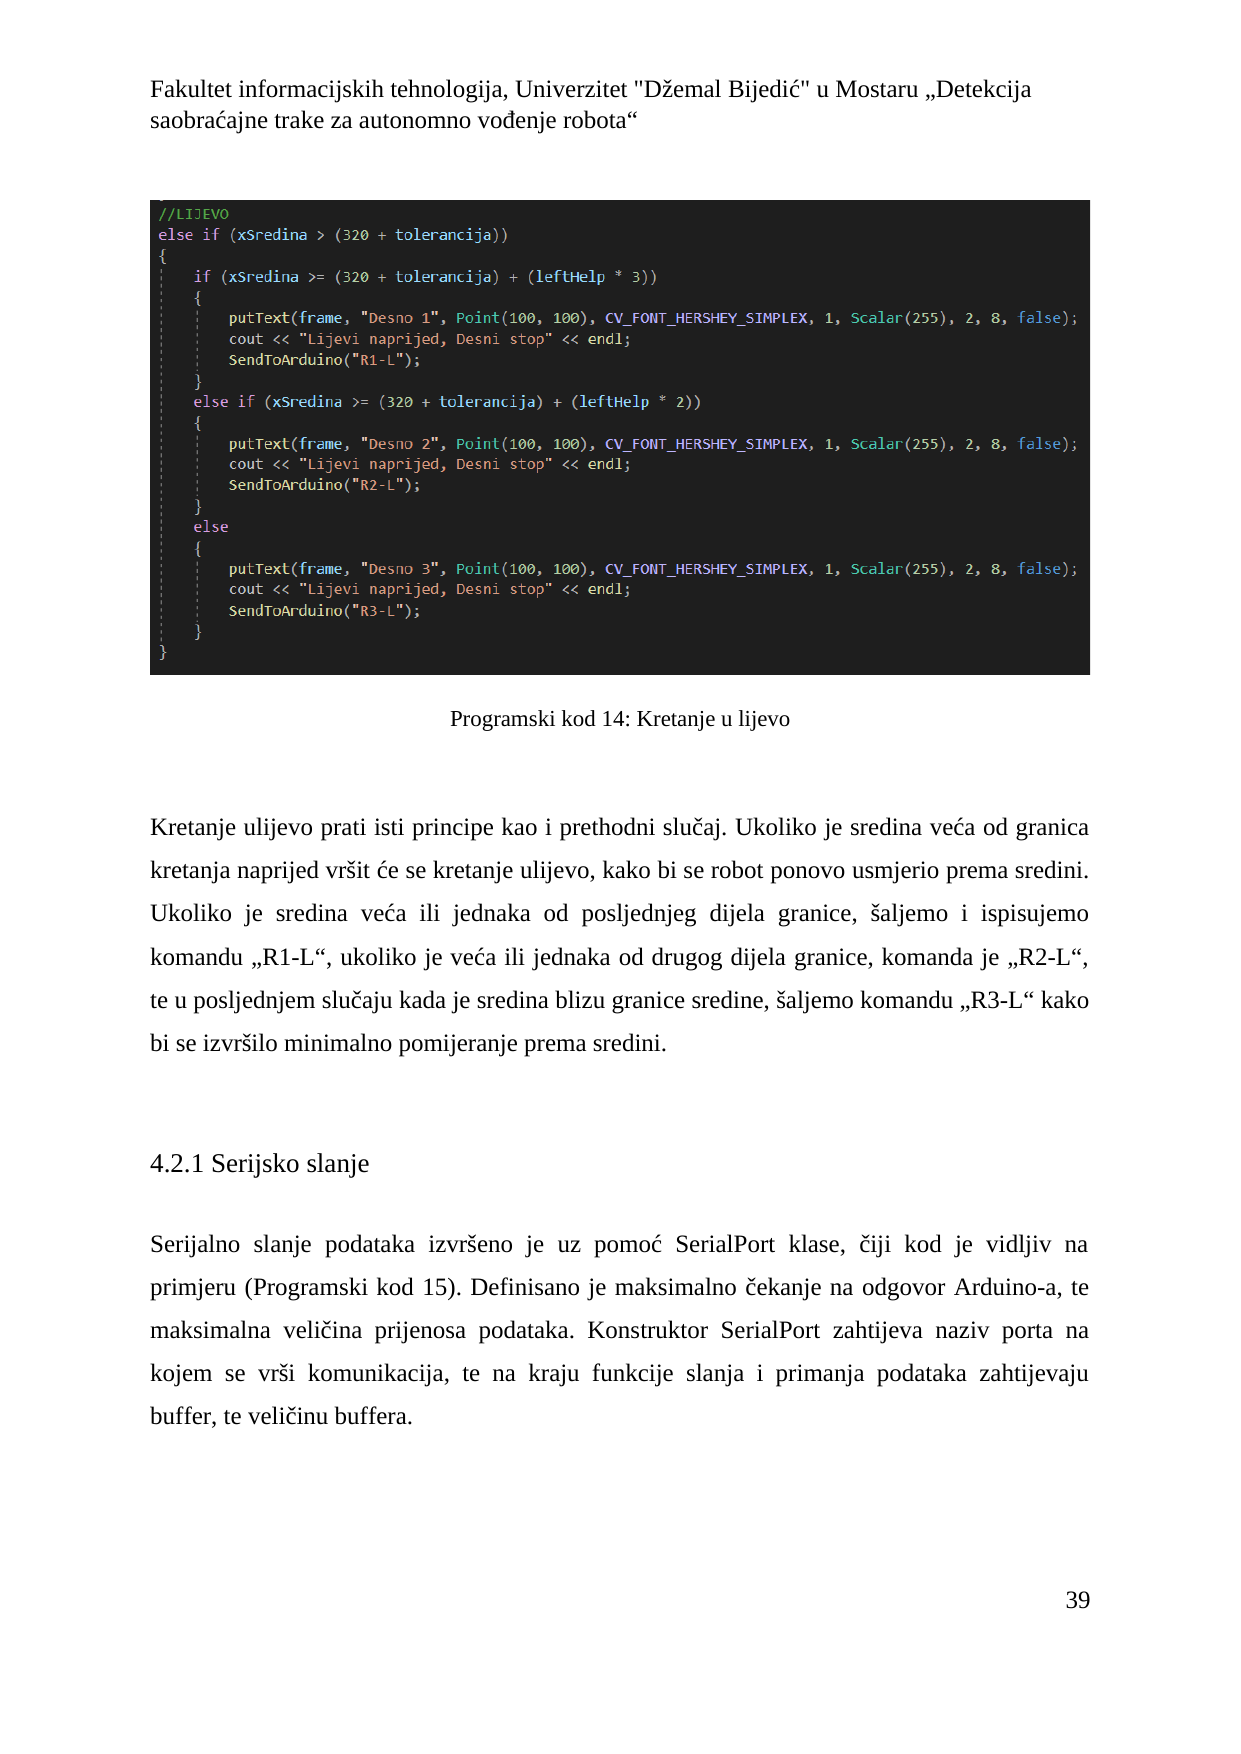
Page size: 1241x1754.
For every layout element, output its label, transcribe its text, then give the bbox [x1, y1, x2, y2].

picture [150, 200, 1091, 675]
text Programski kod 14: Kretanje u lijevo [150, 705, 1090, 732]
text Kretanje ulijevo prati isti principe kao i prethodni slučaj. Ukoliko je sredina veća od granica kretanja naprijed vršit će se kretanje ulijevo, kako bi se robot ponovo usmjerio prema sredini. Ukoliko je sredina veća ili jednaka od posljednjeg dijela granice, šaljemo i ispisujemo komandu „R1-L“, ukoliko je veća ili jednaka od drugog dijela granice, komanda je „R2-L“, te u posljednjem slučaju kada je sredina blizu granice sredine, šaljemo komandu „R3-L“ kako bi se izvršilo minimalno pomijeranje prema sredini. [150, 812, 1090, 1057]
text Serijalno slanje podataka izvršeno je uz pomoć SerialPort klase, čiji kod je vidljiv na primjeru (Programski kod 15). Definisano je maksimalno čekanje na odgovor Arduino-a, te maksimalna veličina prijenosa podataka. Konstruktor SerialPort zahtijeva naziv porta na kojem se vrši komunikacija, te na kraju funkcije slanja i primanja podataka zahtijevaju buffer, te veličinu buffera. [150, 1229, 1090, 1430]
subtitle 4.2.1 Serijsko slanje [150, 1147, 1090, 1179]
